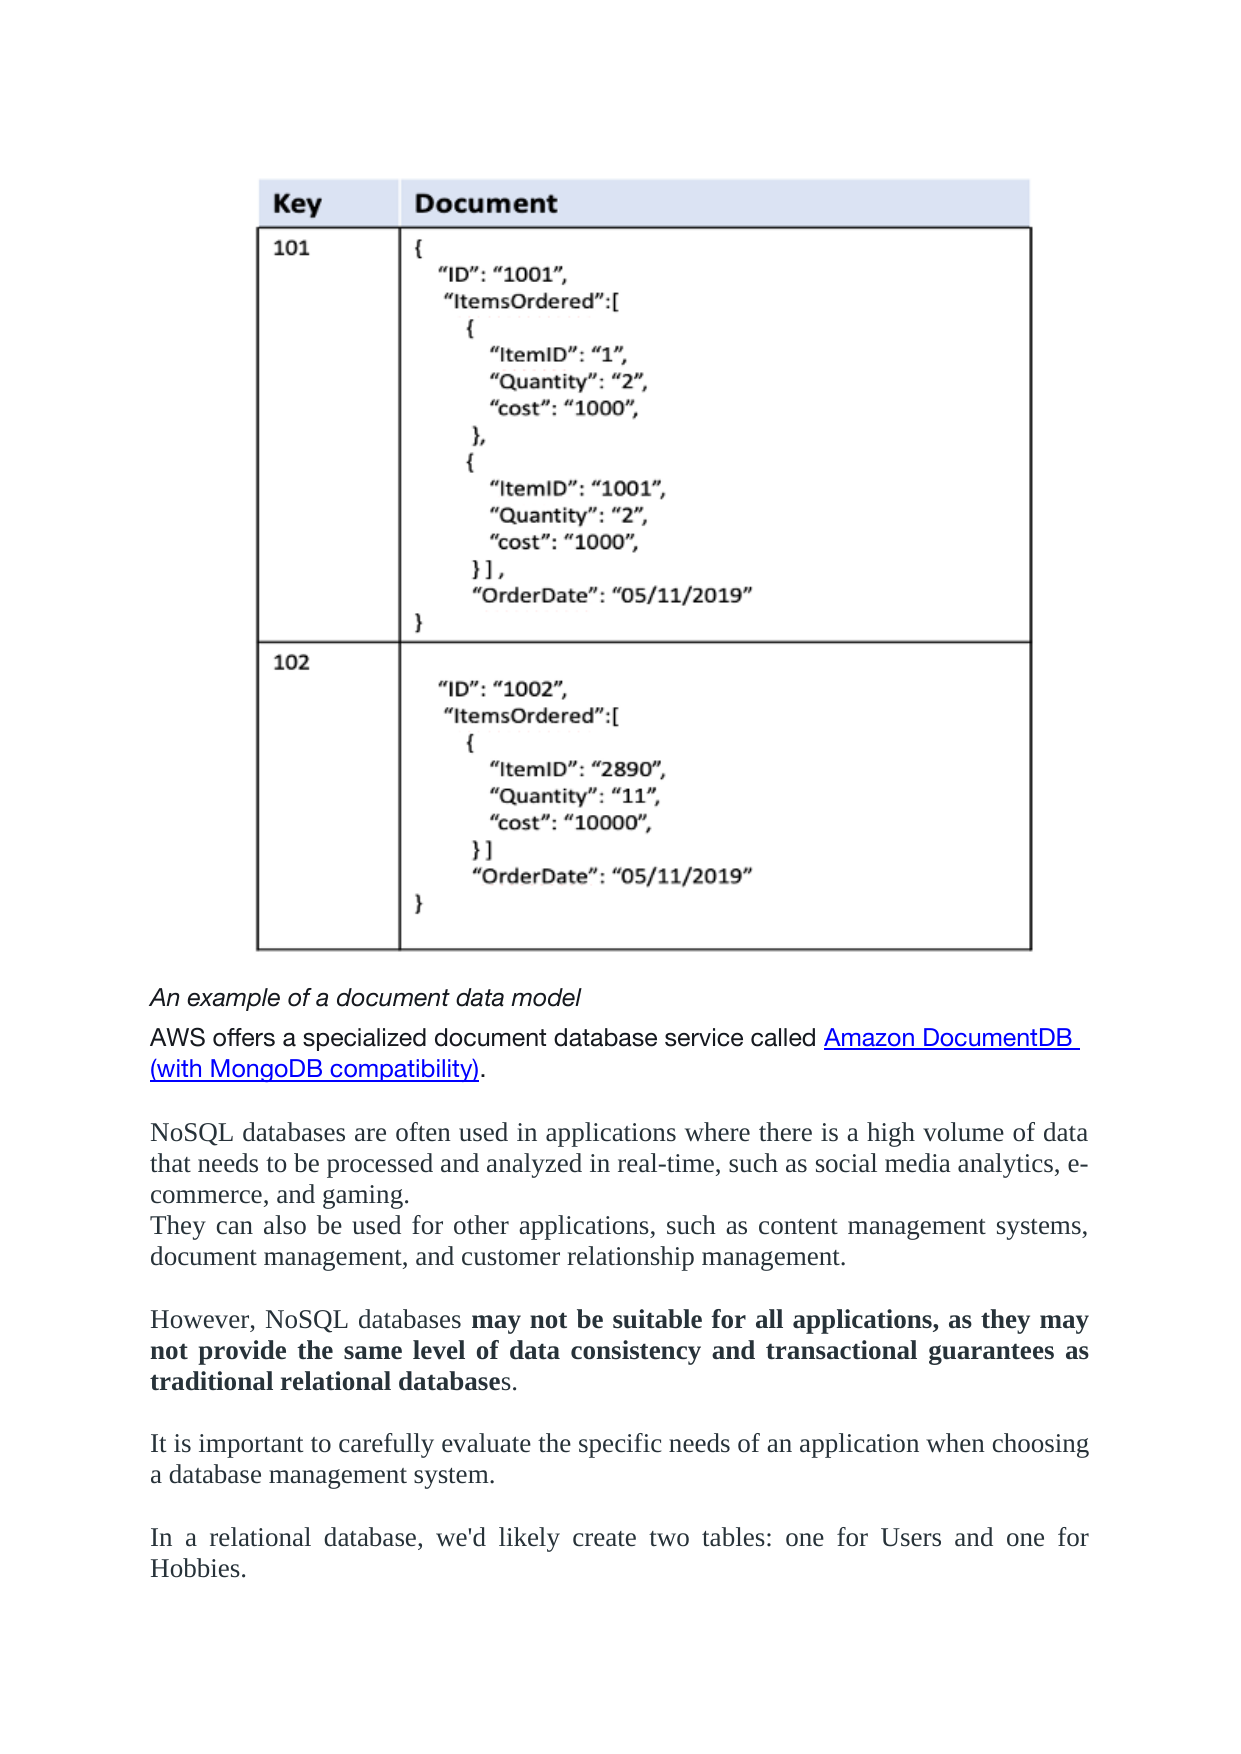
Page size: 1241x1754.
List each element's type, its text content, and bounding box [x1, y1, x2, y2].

text AWS offers a specialized document database service called Amazon DocumentDB (with MongoDB compatibility). [150, 1022, 1090, 1085]
picture [225, 150, 1064, 983]
text It is important to carefully evaluate the specific needs of an application when choosing a database management system. [150, 1427, 1090, 1489]
text NoSQL databases are often used in applications where there is a high volume of data that needs to be processed and analyzed in real-time, such as social media analytics, e-commerce, and gaming. [150, 1116, 1090, 1209]
text However, NoSQL databases may not be suitable for all applications, as they may not provide the same level of data consistency and transactional guarantees as traditional relational databases. [150, 1303, 1090, 1396]
text They can also be used for other applications, such as content management systems, document management, and customer relationship management. [150, 1209, 1090, 1272]
text In a relational database, we'd likely create two tables: one for Users and one for Hobbies. [150, 1521, 1090, 1583]
text An example of a document data model [150, 982, 1090, 1014]
